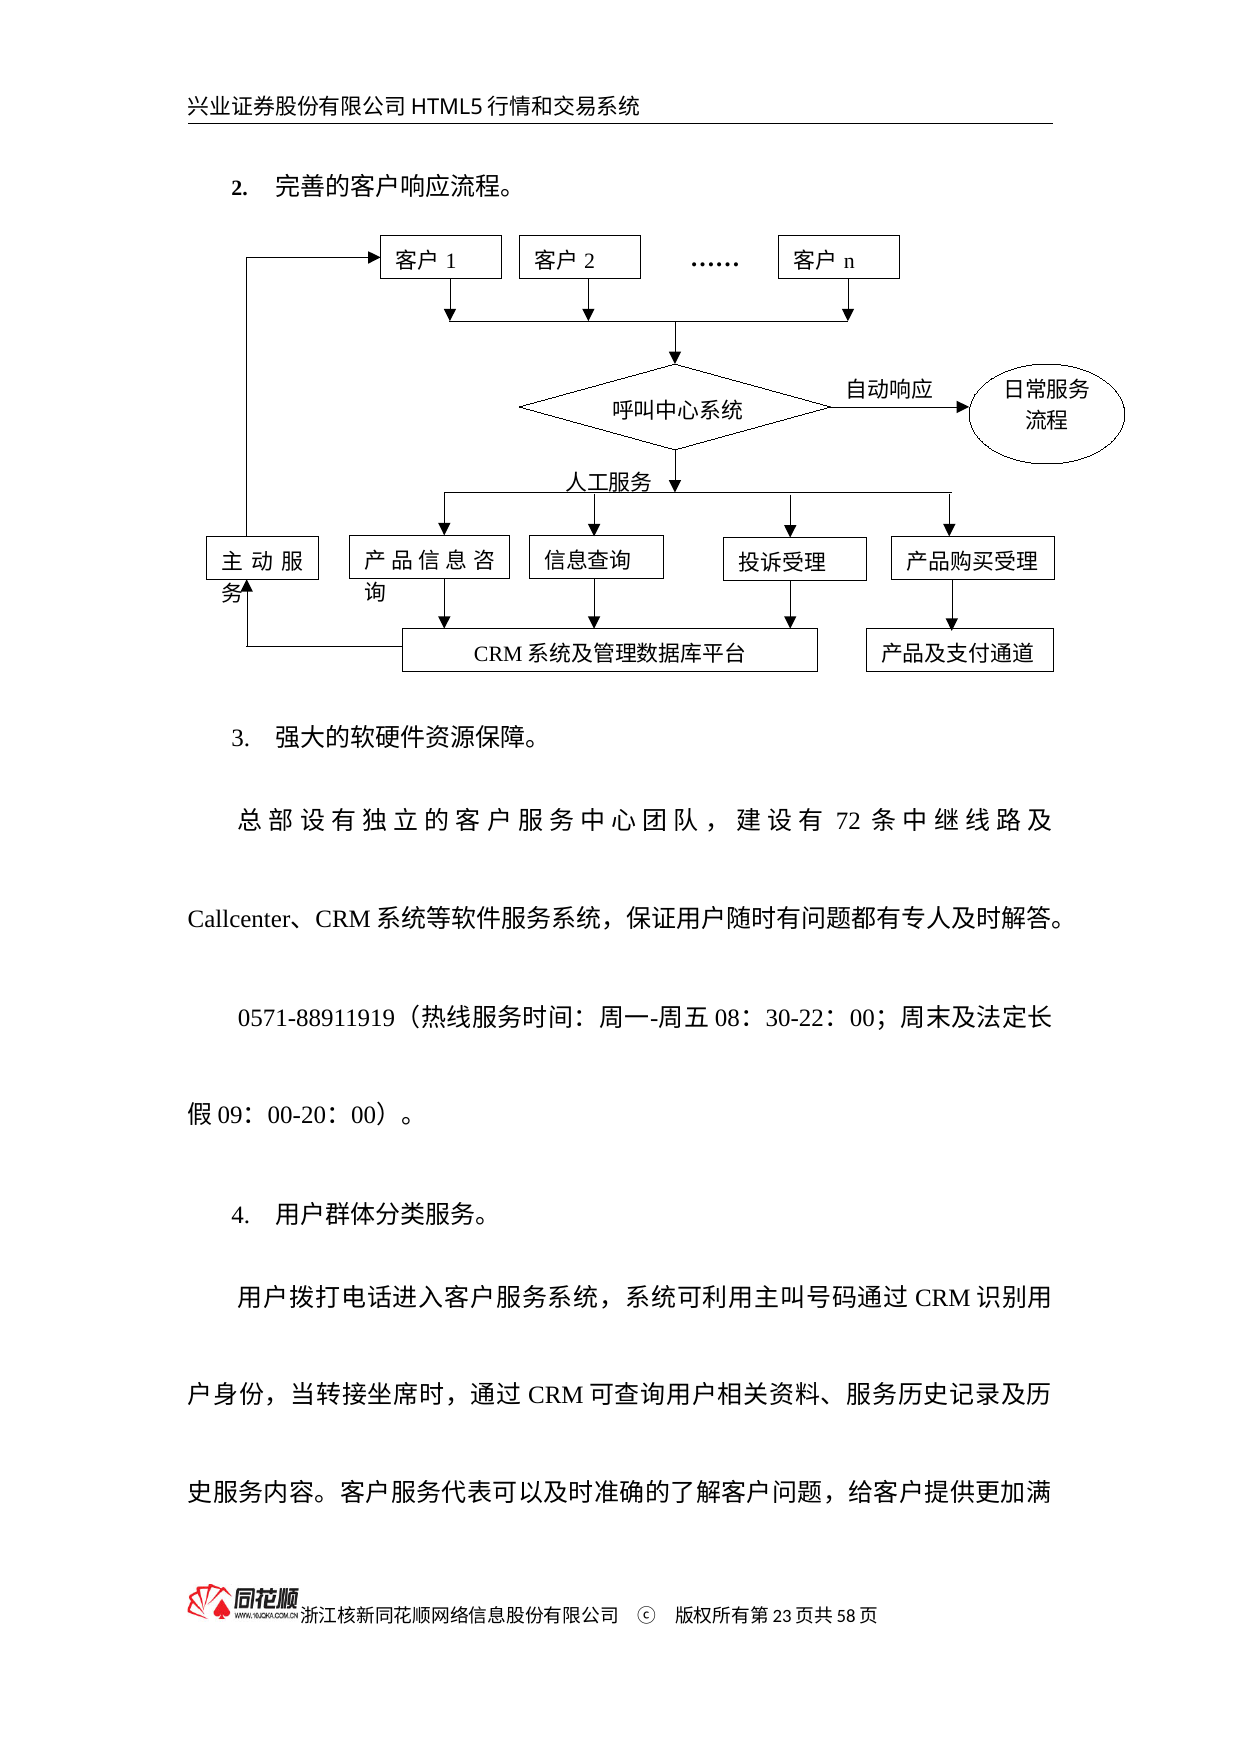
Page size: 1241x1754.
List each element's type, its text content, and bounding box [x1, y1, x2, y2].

text 0571-88911919（热线服务时间：周一-周五08：30-22：00；周末及法定长假09：00-20：00）。 [187, 983, 1053, 1146]
text 总部设有独立的客户服务中心团队，建设有72条中继线路及Callcenter、CRM系统等软件服务系统，保证用户随时有问题都有专人及时解答。 [187, 786, 1053, 949]
list 用户群体分类服务。 [231, 1180, 1053, 1245]
list 完善的客户响应流程。 [231, 152, 1053, 217]
list 强大的软硬件资源保障。 [231, 703, 1053, 768]
picture [187, 1584, 300, 1623]
